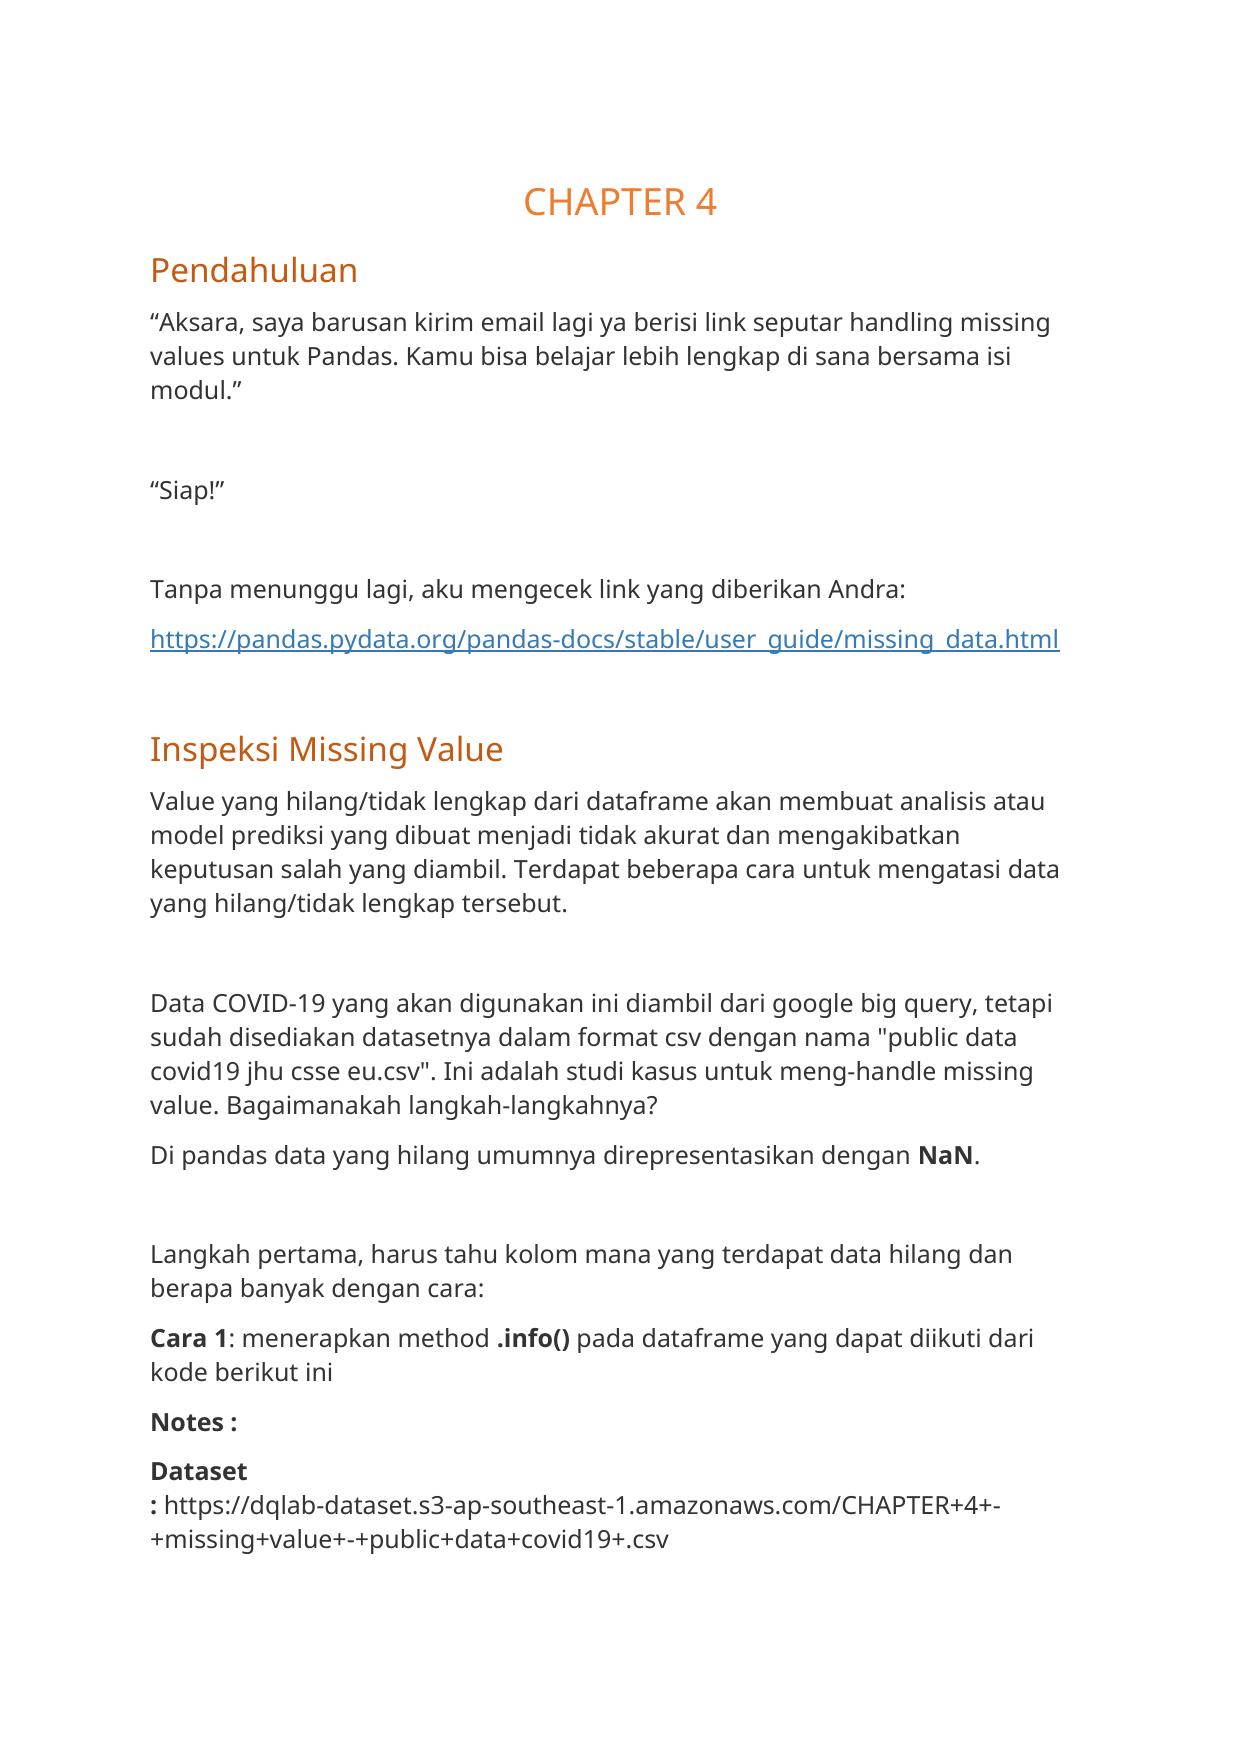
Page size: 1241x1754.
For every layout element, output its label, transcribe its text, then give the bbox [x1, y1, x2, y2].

subtitle Inspeksi Missing Value [150, 726, 1090, 771]
text Data COVID-19 yang akan digunakan ini diambil dari google big query, tetapi sudah disediakan datasetnya dalam format csv dengan nama "public data covid19 jhu csse eu.csv". Ini adalah studi kasus untuk meng-handle missing value. Bagaimanakah langkah-langkahnya? [150, 985, 1090, 1122]
text Value yang hilang/tidak lengkap dari dataframe akan membuat analisis atau model prediksi yang dibuat menjadi tidak akurat dan mengakibatkan keputusan salah yang diambil. Terdapat beberapa cara untuk mengatasi data yang hilang/tidak lengkap tersebut. [150, 784, 1090, 920]
text Di pandas data yang hilang umumnya direpresentasikan dengan NaN. [150, 1137, 1090, 1171]
text Langkah pertama, harus tahu kolom mana yang terdapat data hilang dan berapa banyak dengan cara: [150, 1237, 1090, 1305]
text Dataset : https://dqlab-dataset.s3-ap-southeast-1.amazonaws.com/CHAPTER+4+-+missing+value+-+public+data+covid19+.csv [150, 1454, 1090, 1556]
text https://pandas.pydata.org/pandas-docs/stable/user_guide/missing_data.html [150, 621, 1090, 655]
text Tanpa menunggu lagi, aku mengecek link yang diberikan Andra: [150, 572, 1090, 606]
text Cara 1: menerapkan method .info() pada dataframe yang dapat diikuti dari kode berikut ini [150, 1320, 1090, 1388]
text “Siap!” [150, 472, 1090, 506]
subtitle Pendahuluan [150, 247, 1090, 292]
text “Aksara, saya barusan kirim email lagi ya berisi link seputar handling missing values untuk Pandas. Kamu bisa belajar lebih lengkap di sana bersama isi modul.” [150, 305, 1090, 407]
text Notes : [150, 1404, 1090, 1438]
subtitle CHAPTER 4 [150, 175, 1090, 226]
